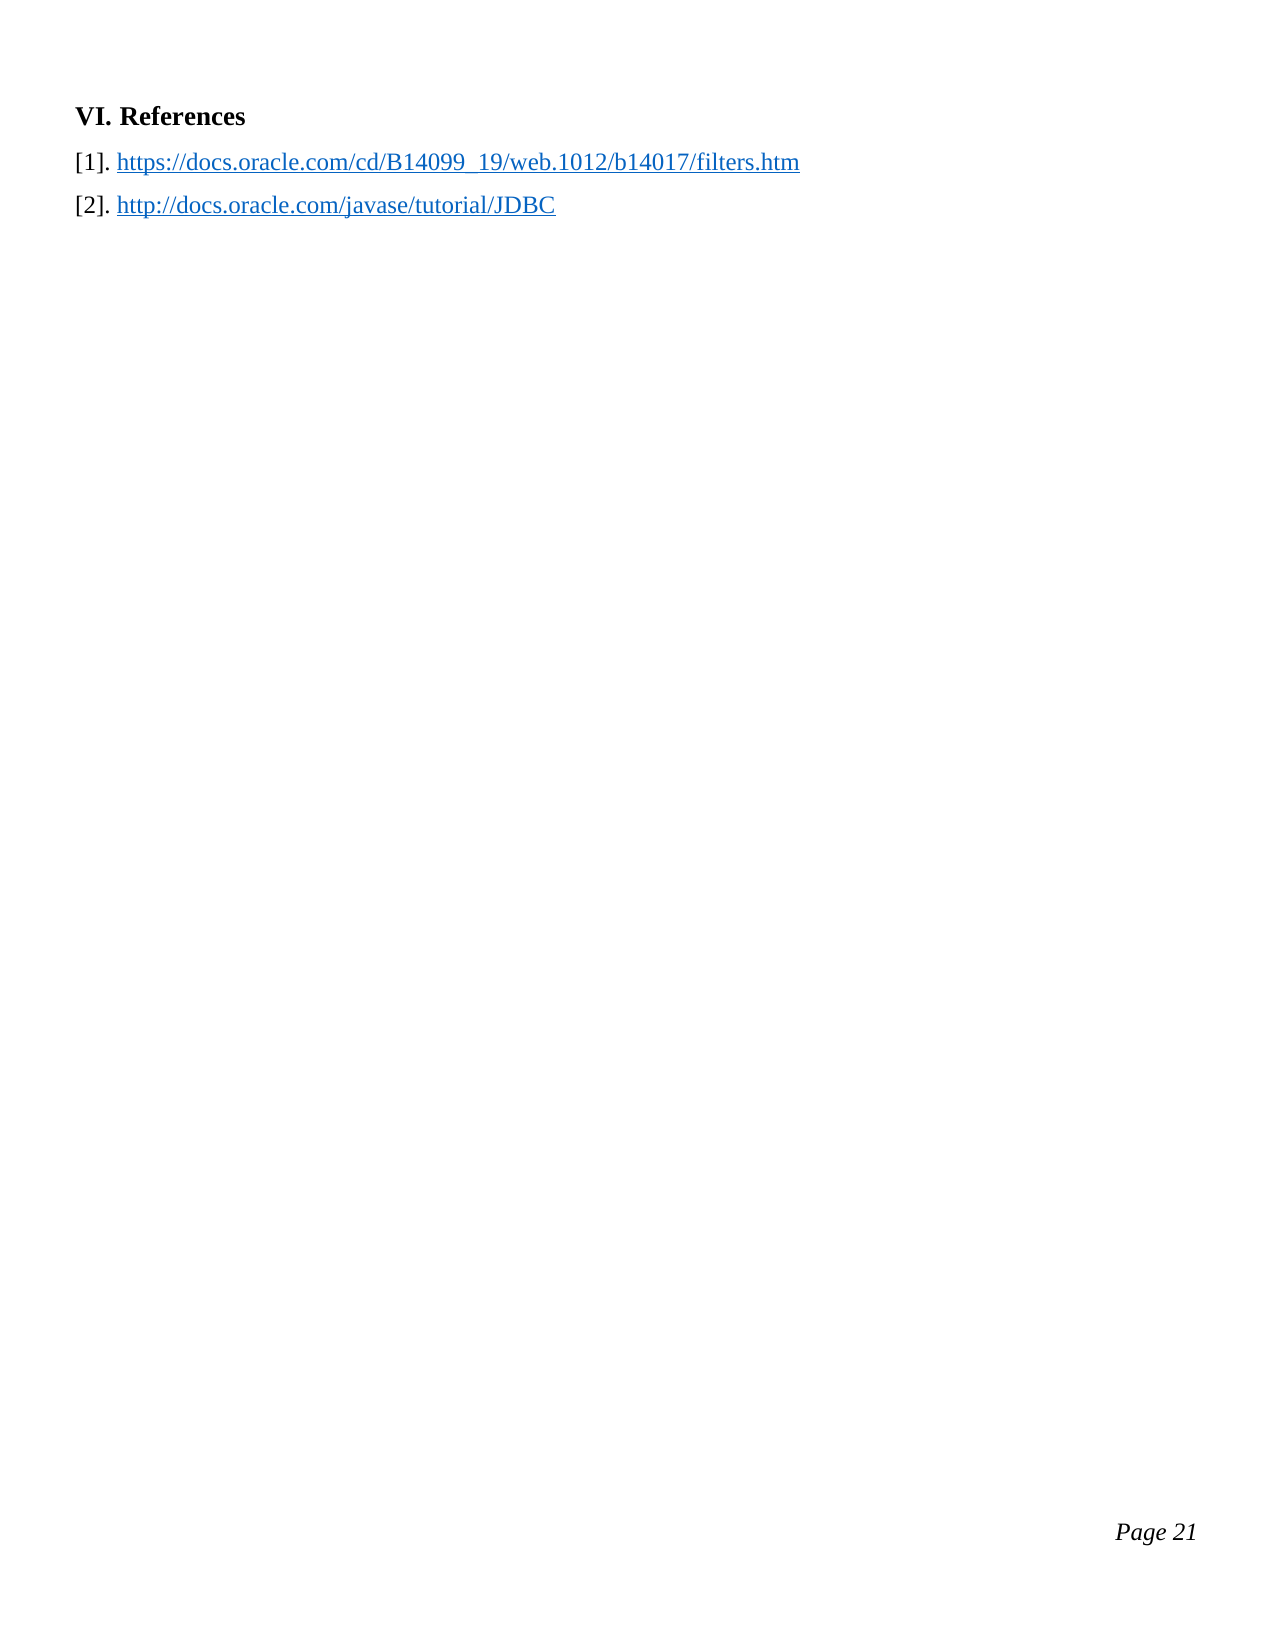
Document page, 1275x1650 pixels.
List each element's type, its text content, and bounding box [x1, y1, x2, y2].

text [2]. http://docs.oracle.com/javase/tutorial/JDBC [75, 190, 1200, 218]
subtitle References [75, 100, 1200, 131]
text [1]. https://docs.oracle.com/cd/B14099_19/web.1012/b14017/filters.htm [75, 147, 1200, 175]
